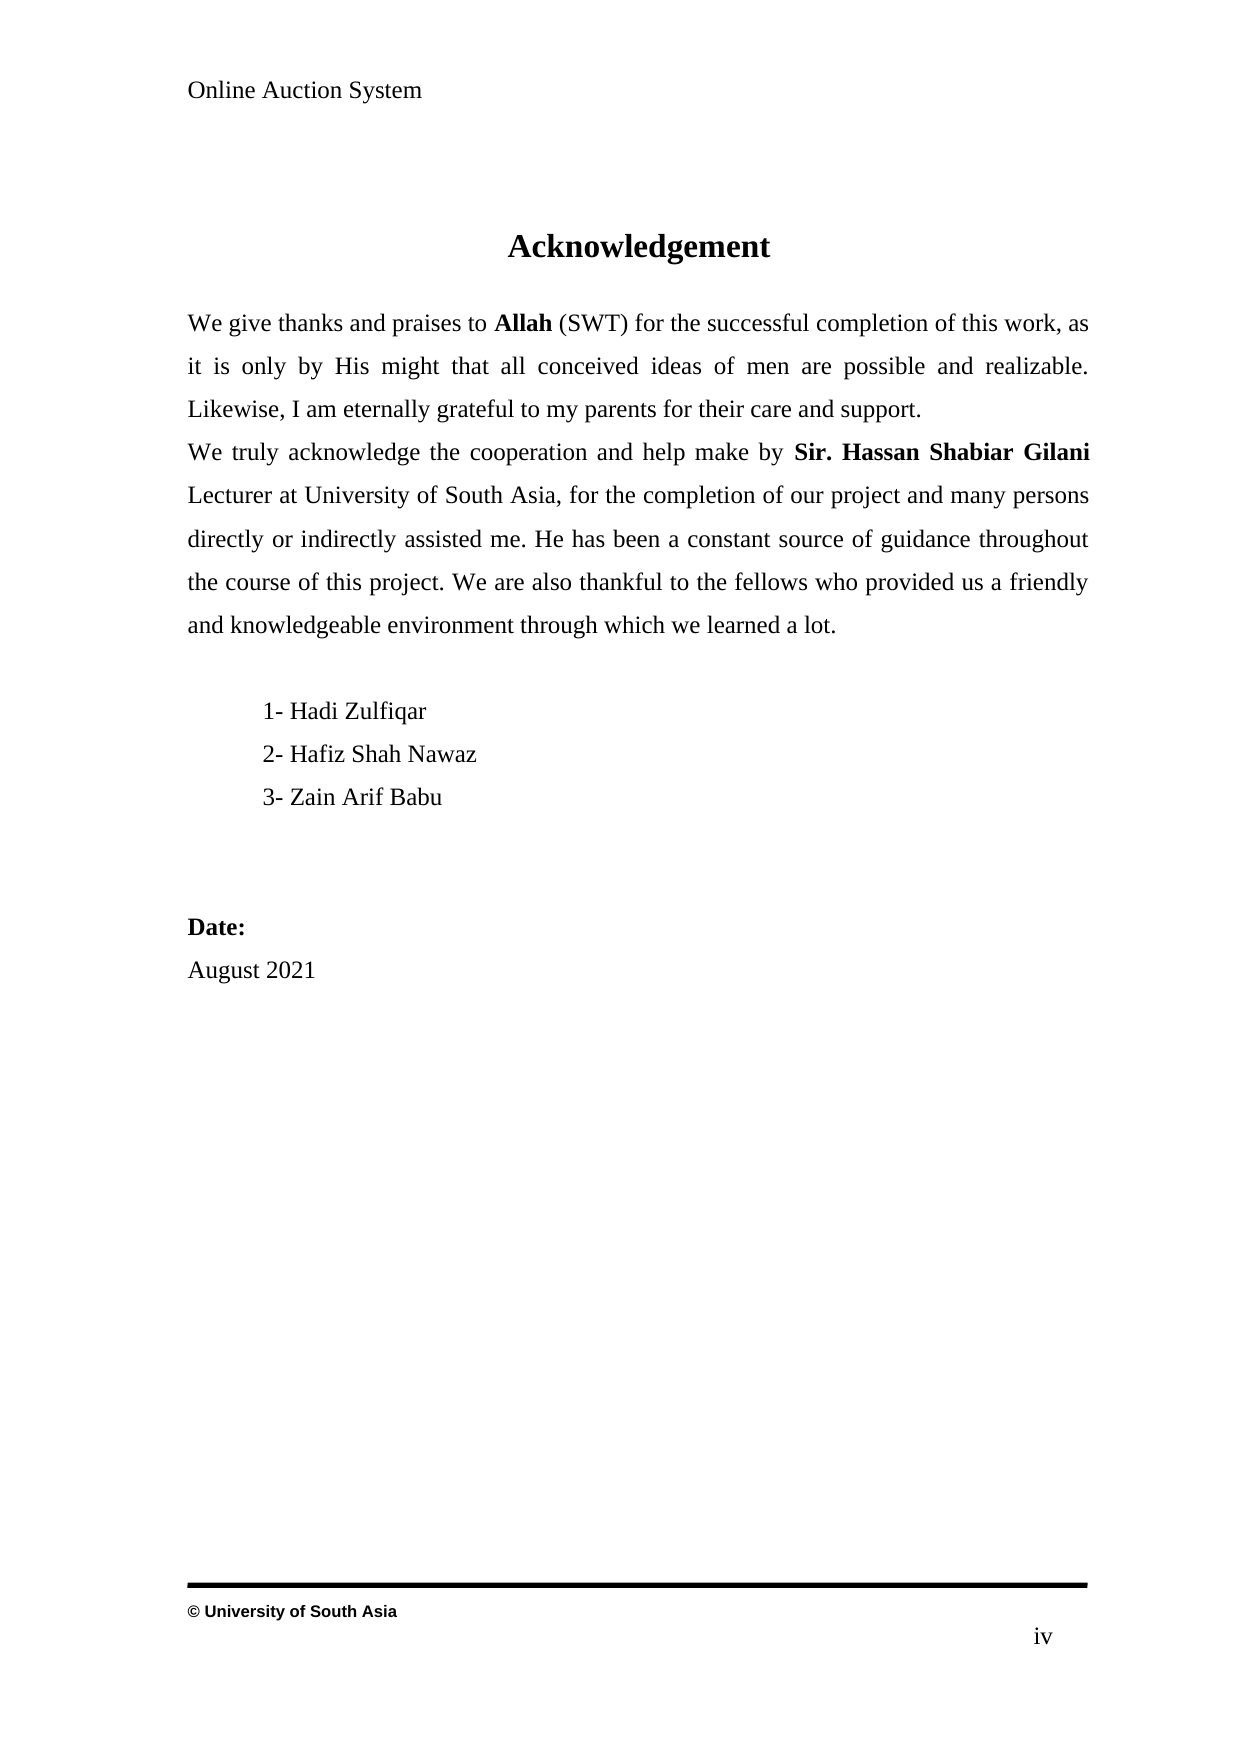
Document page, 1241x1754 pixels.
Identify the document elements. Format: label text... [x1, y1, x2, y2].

text Date: [187, 912, 1090, 941]
text Acknowledgement [187, 227, 1090, 265]
text 2- Hafiz Shah Nawaz [262, 739, 1090, 768]
text We truly acknowledge the cooperation and help make by Sir. Hassan Shabiar Gilani Lecturer at University of South Asia, for the completion of our project and many persons directly or indirectly assisted me. He has been a constant source of guidance throughout the course of this project. We are also thankful to the fellows who provided us a friendly and knowledgeable environment through which we learned a lot. [187, 437, 1090, 639]
text 3- Zain Arif Babu [262, 782, 1090, 811]
text August 2021 [187, 955, 1090, 984]
text We give thanks and praises to Allah (SWT) for the successful completion of this work, as it is only by His might that all conceived ideas of men are possible and realizable. Likewise, I am eternally grateful to my parents for their care and support. [187, 308, 1090, 423]
text 1- Hadi Zulfiqar [262, 696, 1090, 725]
